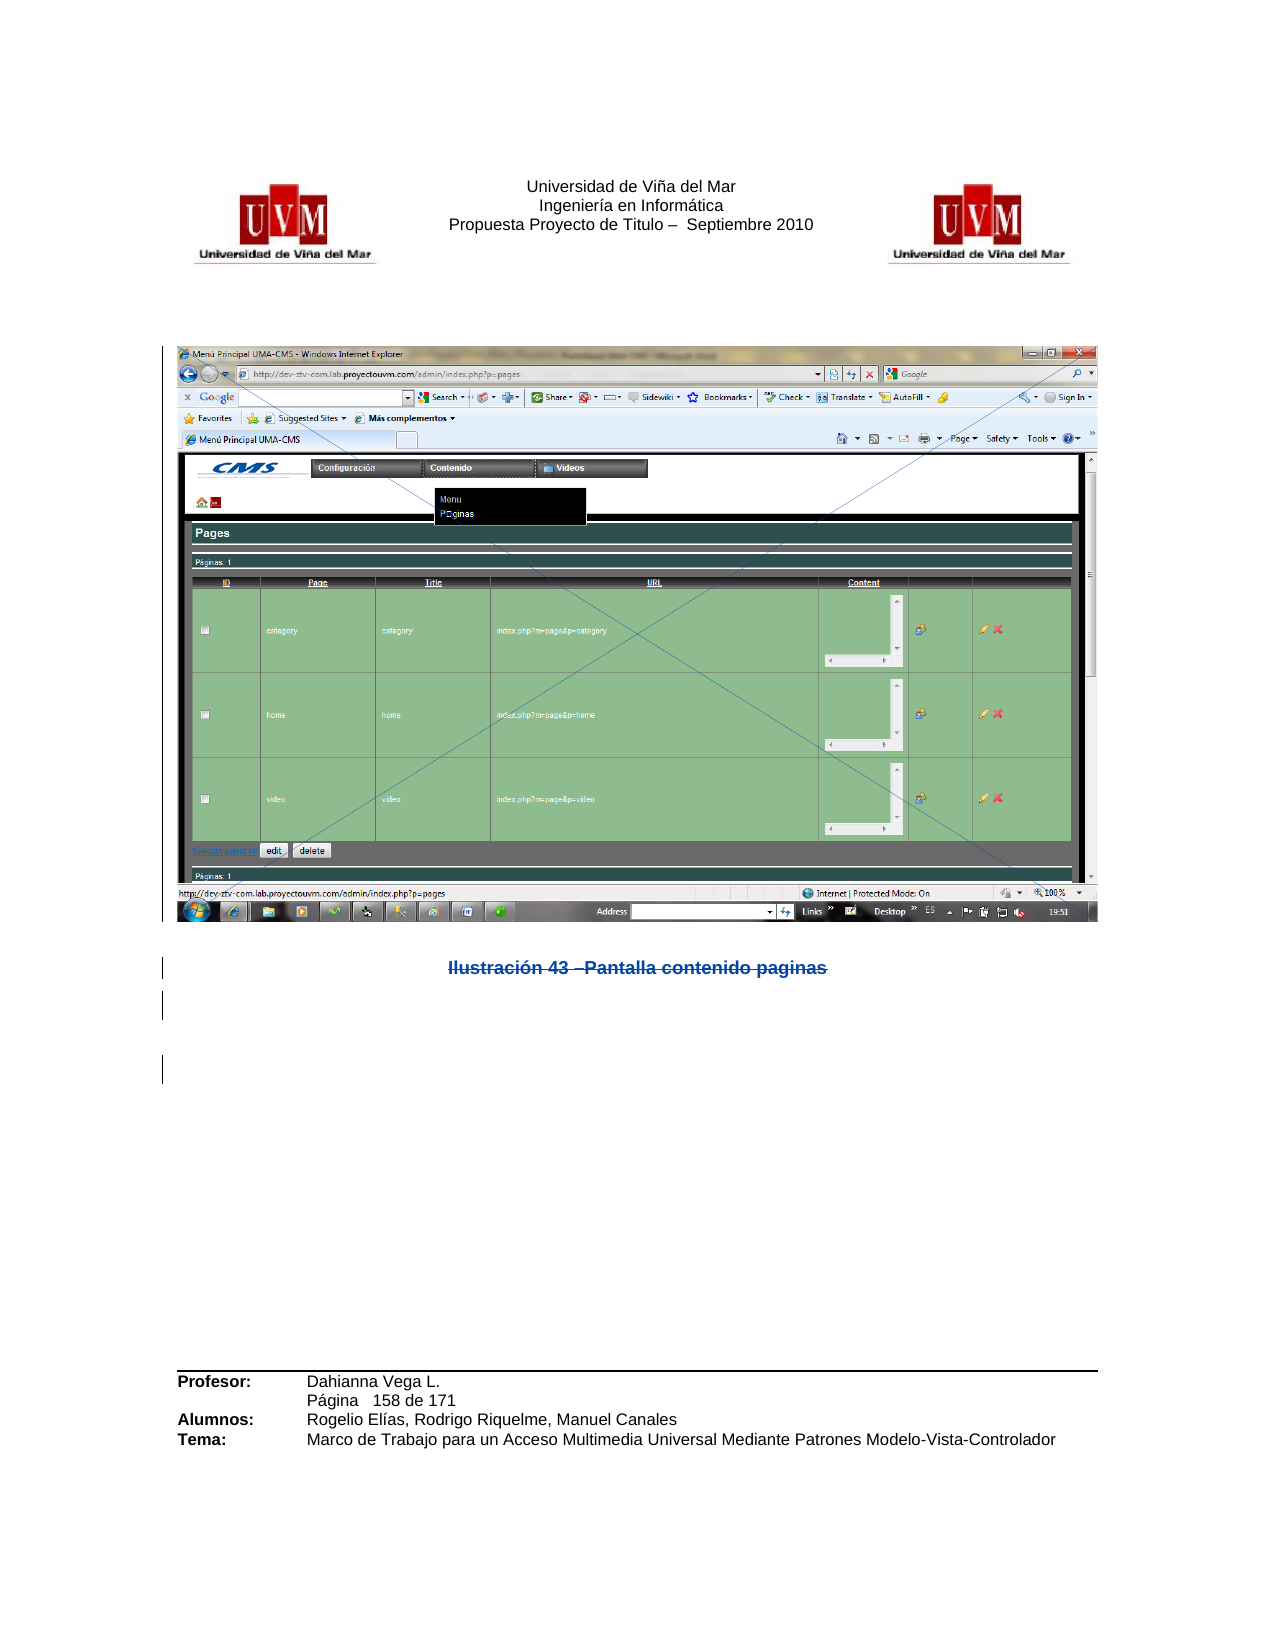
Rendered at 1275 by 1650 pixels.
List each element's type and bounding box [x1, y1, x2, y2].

picture [177, 347, 635, 921]
picture [179, 635, 1096, 922]
picture [179, 346, 1096, 633]
picture [871, 176, 1084, 267]
picture [640, 347, 1098, 921]
picture [177, 176, 390, 267]
